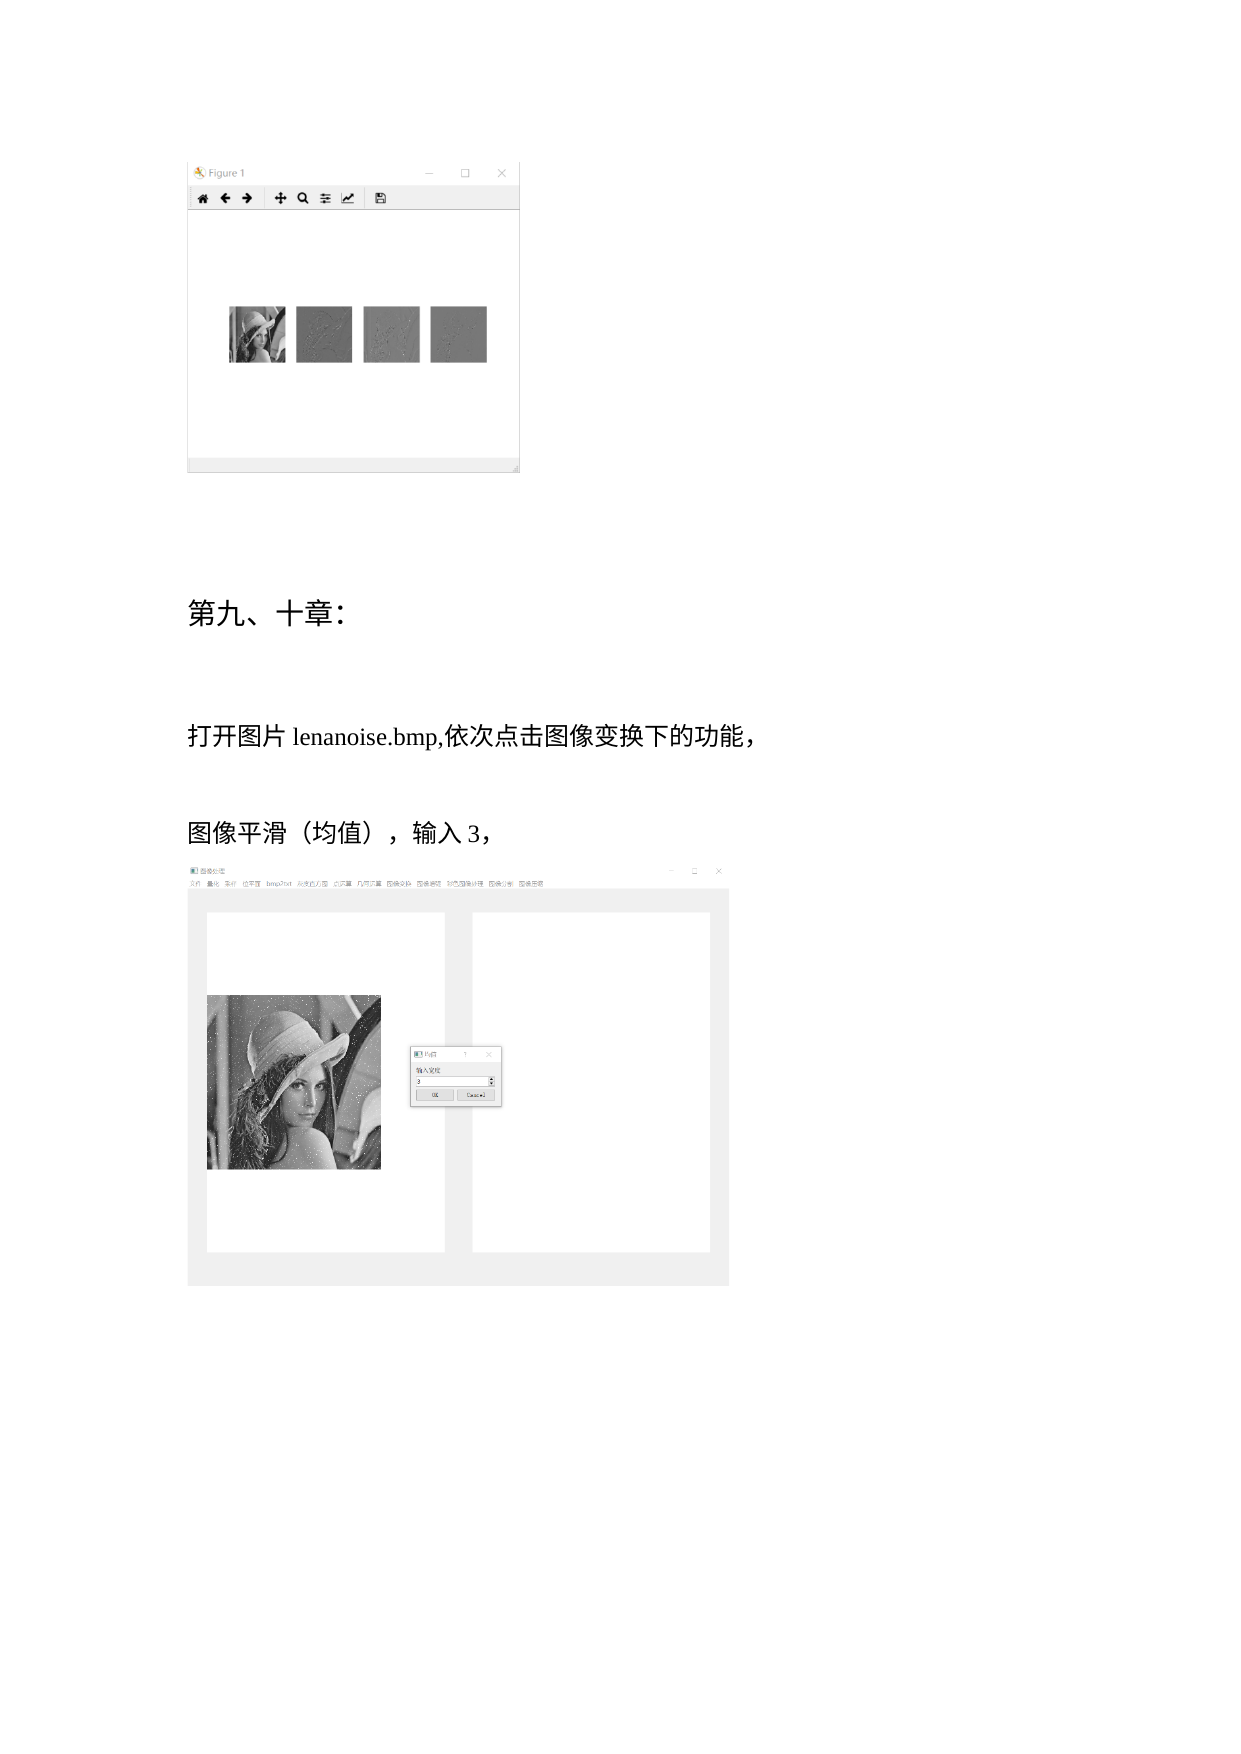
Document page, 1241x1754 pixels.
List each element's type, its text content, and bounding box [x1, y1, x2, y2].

text 打开图片lenanoise.bmp,依次点击图像变换下的功能， [187, 702, 1053, 767]
picture [187, 162, 520, 473]
picture [187, 864, 730, 1286]
text 图像平滑（均值），输入3， [187, 799, 1053, 864]
subtitle 第九、十章： [187, 579, 1053, 644]
